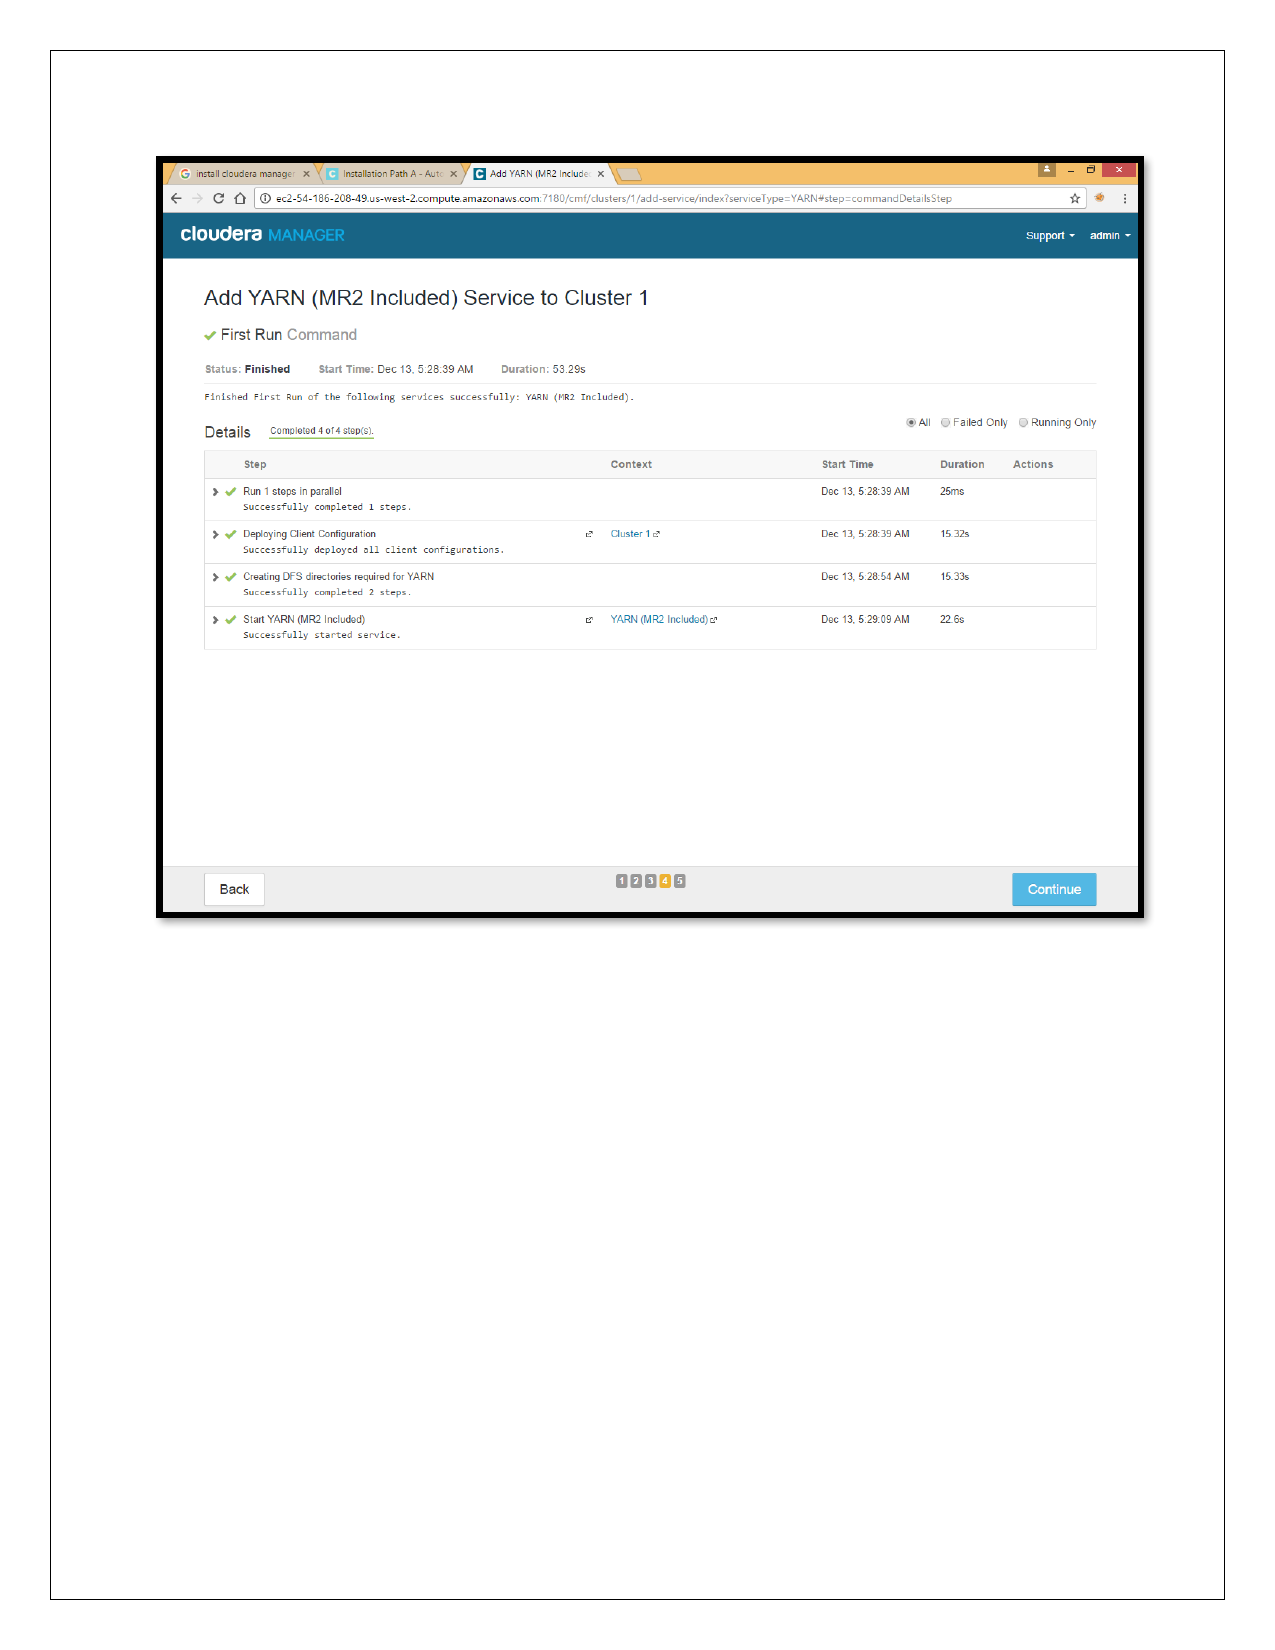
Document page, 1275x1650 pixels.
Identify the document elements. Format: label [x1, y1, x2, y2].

picture [163, 163, 1138, 912]
